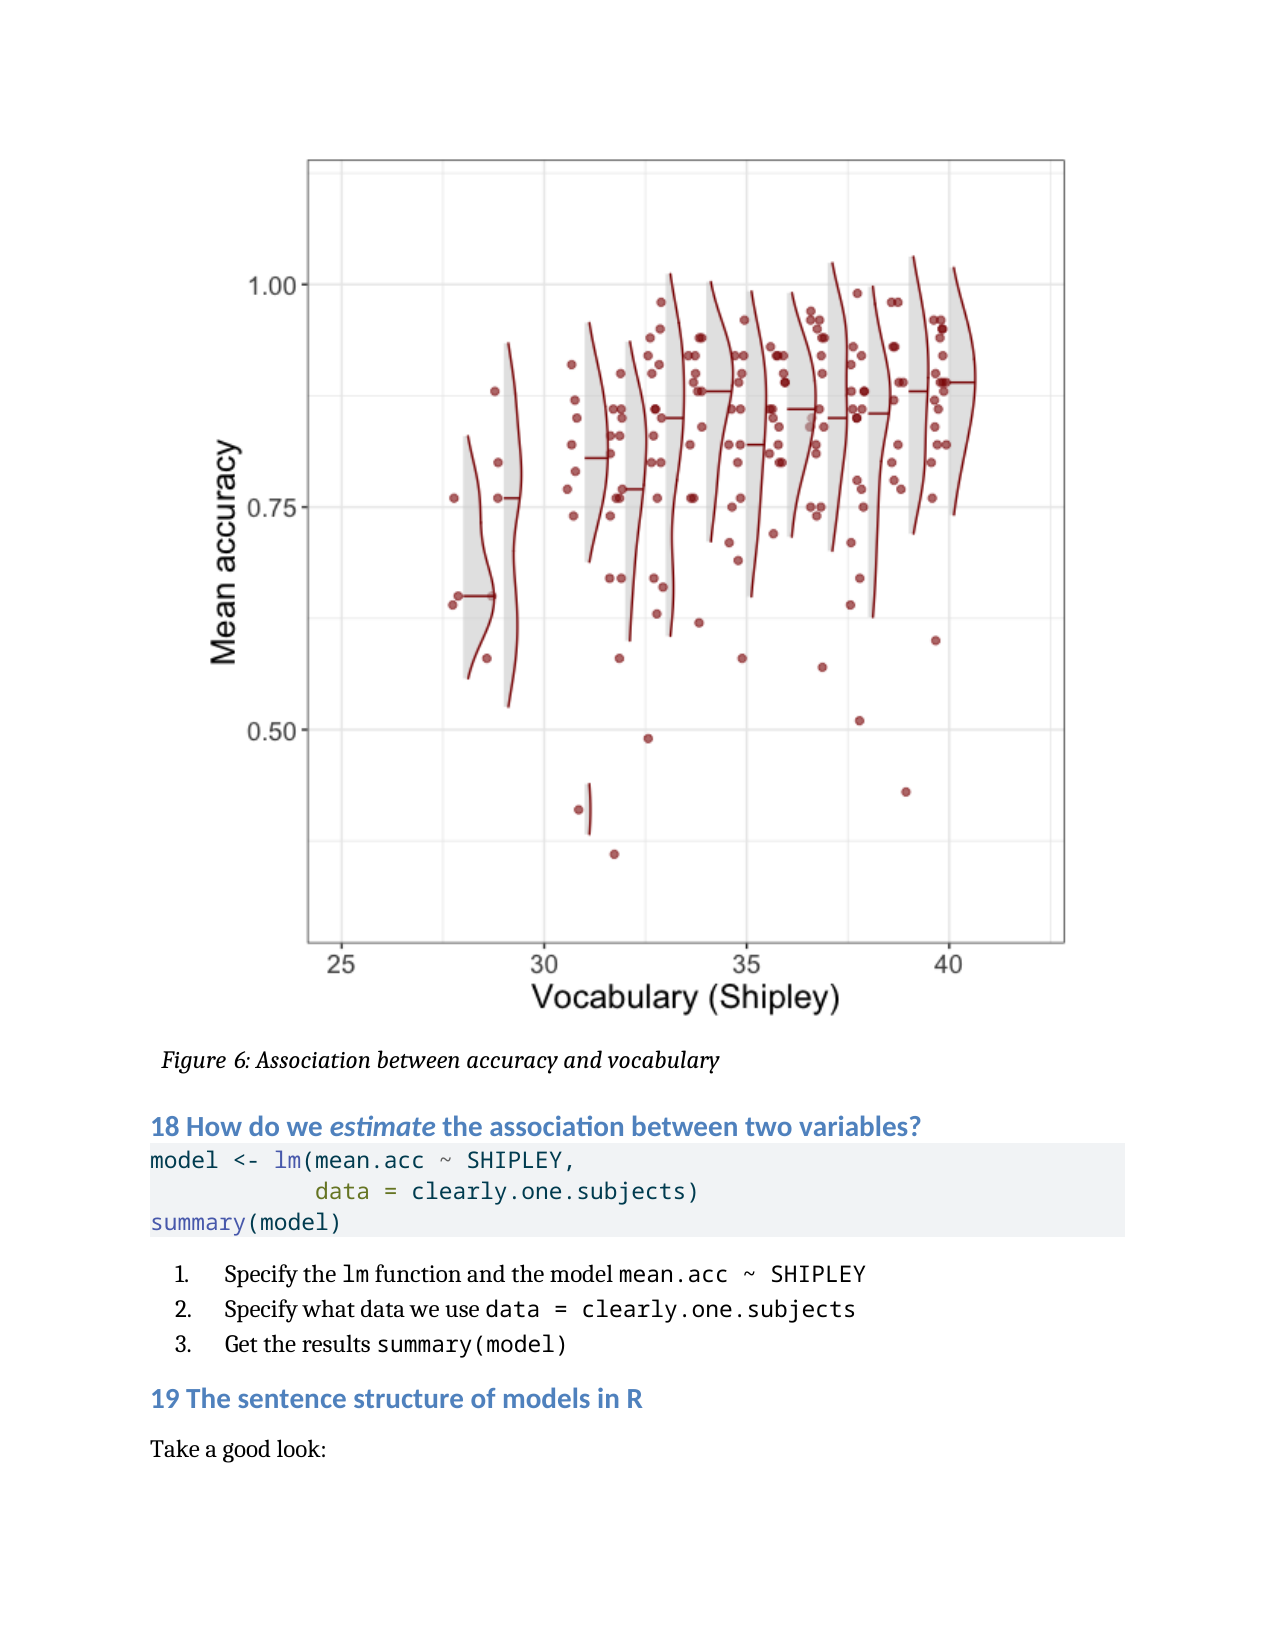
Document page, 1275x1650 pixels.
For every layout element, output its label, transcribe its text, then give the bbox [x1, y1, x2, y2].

subtitle 19 The sentence structure of models in R [150, 1380, 1125, 1416]
table_header Figure 6: Association between accuracy and vocabulary [150, 150, 1125, 1087]
list Specify the lm function and the model mean.acc ~ SHIPLEY [175, 1258, 1125, 1289]
text model <- lm(mean.acc ~ SHIPLEY, data = clearly.one.subjects) summary(model) [150, 1143, 1125, 1237]
list Specify what data we use data = clearly.one.subjects [175, 1293, 1125, 1324]
picture [200, 150, 1075, 1025]
list Get the results summary(model) [175, 1328, 1125, 1359]
text Take a good look: [150, 1434, 1125, 1463]
subtitle 18 How do we estimate the association between two variables? [150, 1108, 1125, 1143]
